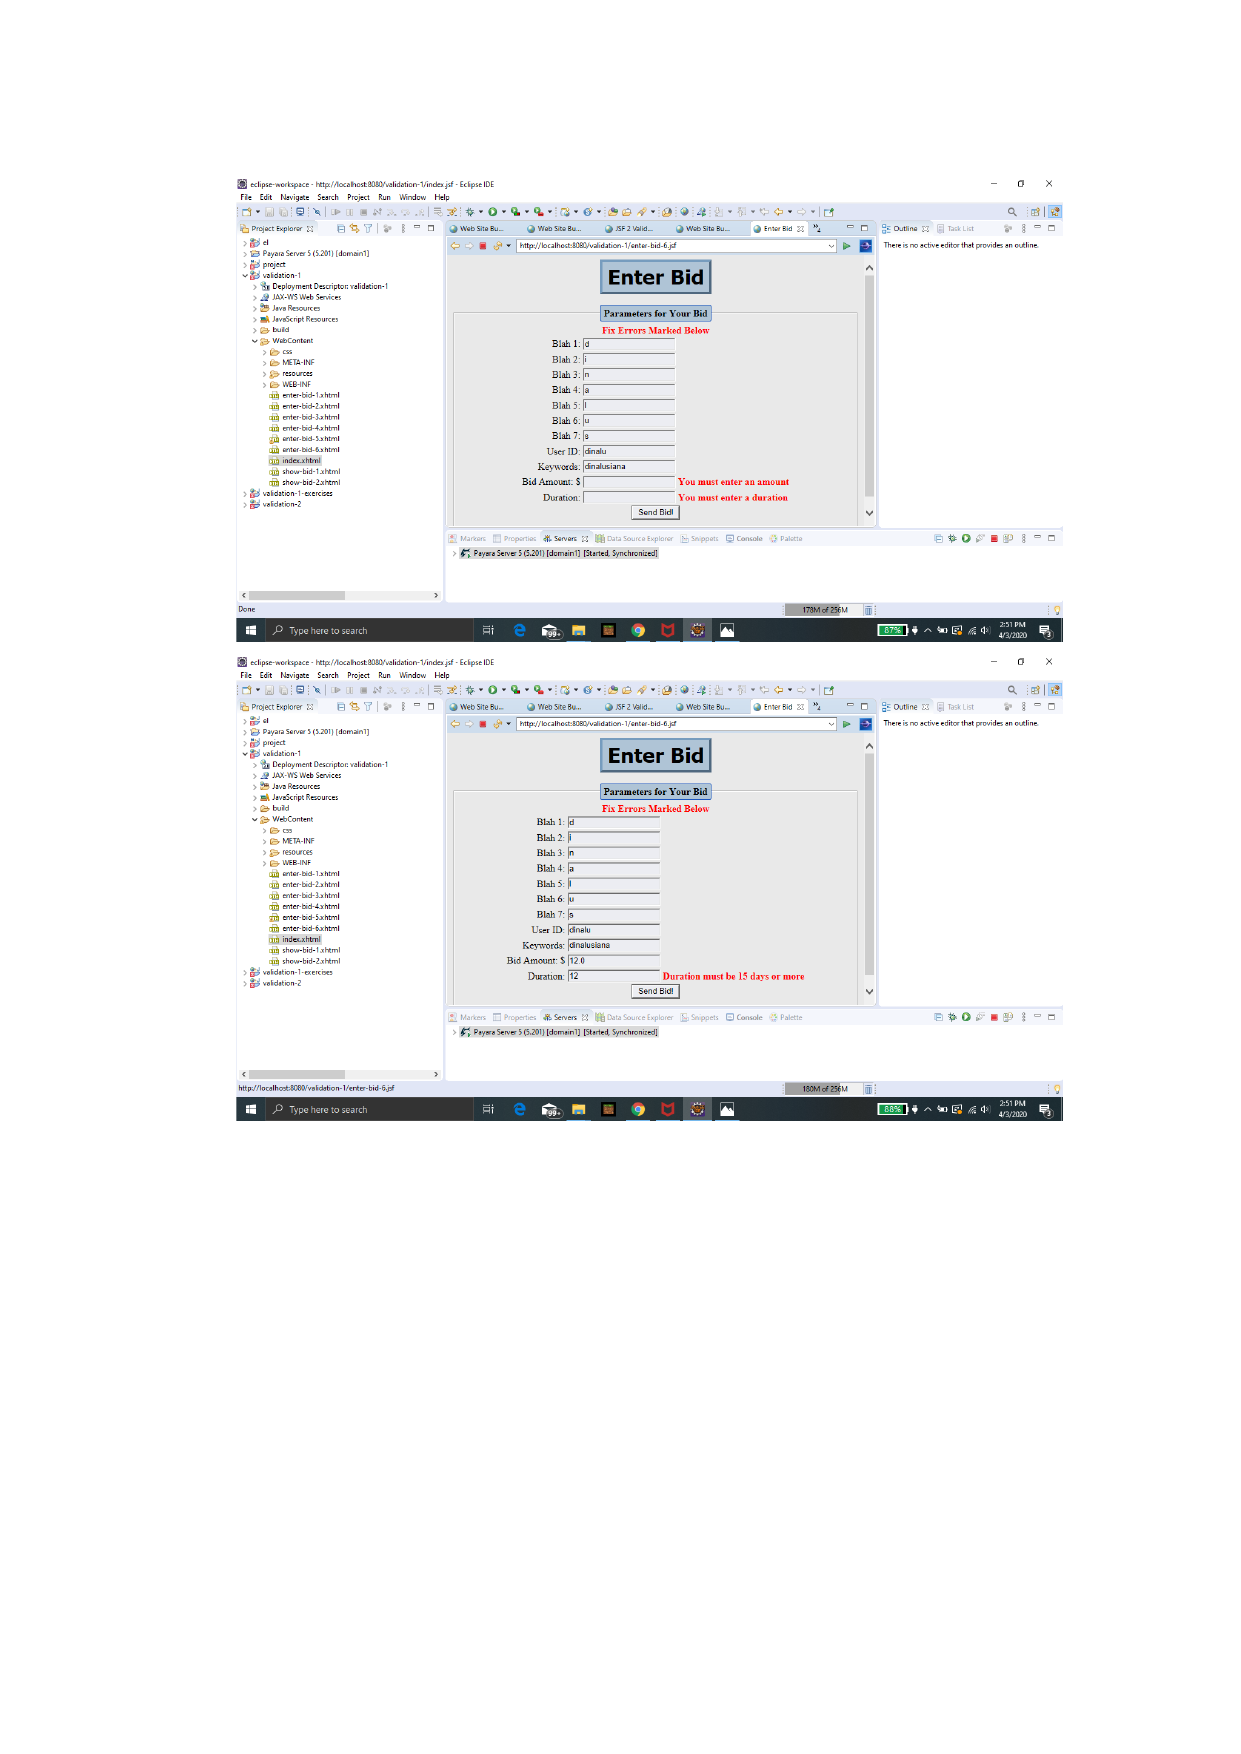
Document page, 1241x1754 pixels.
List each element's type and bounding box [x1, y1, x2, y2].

picture [236, 177, 1063, 642]
picture [236, 656, 1063, 1121]
